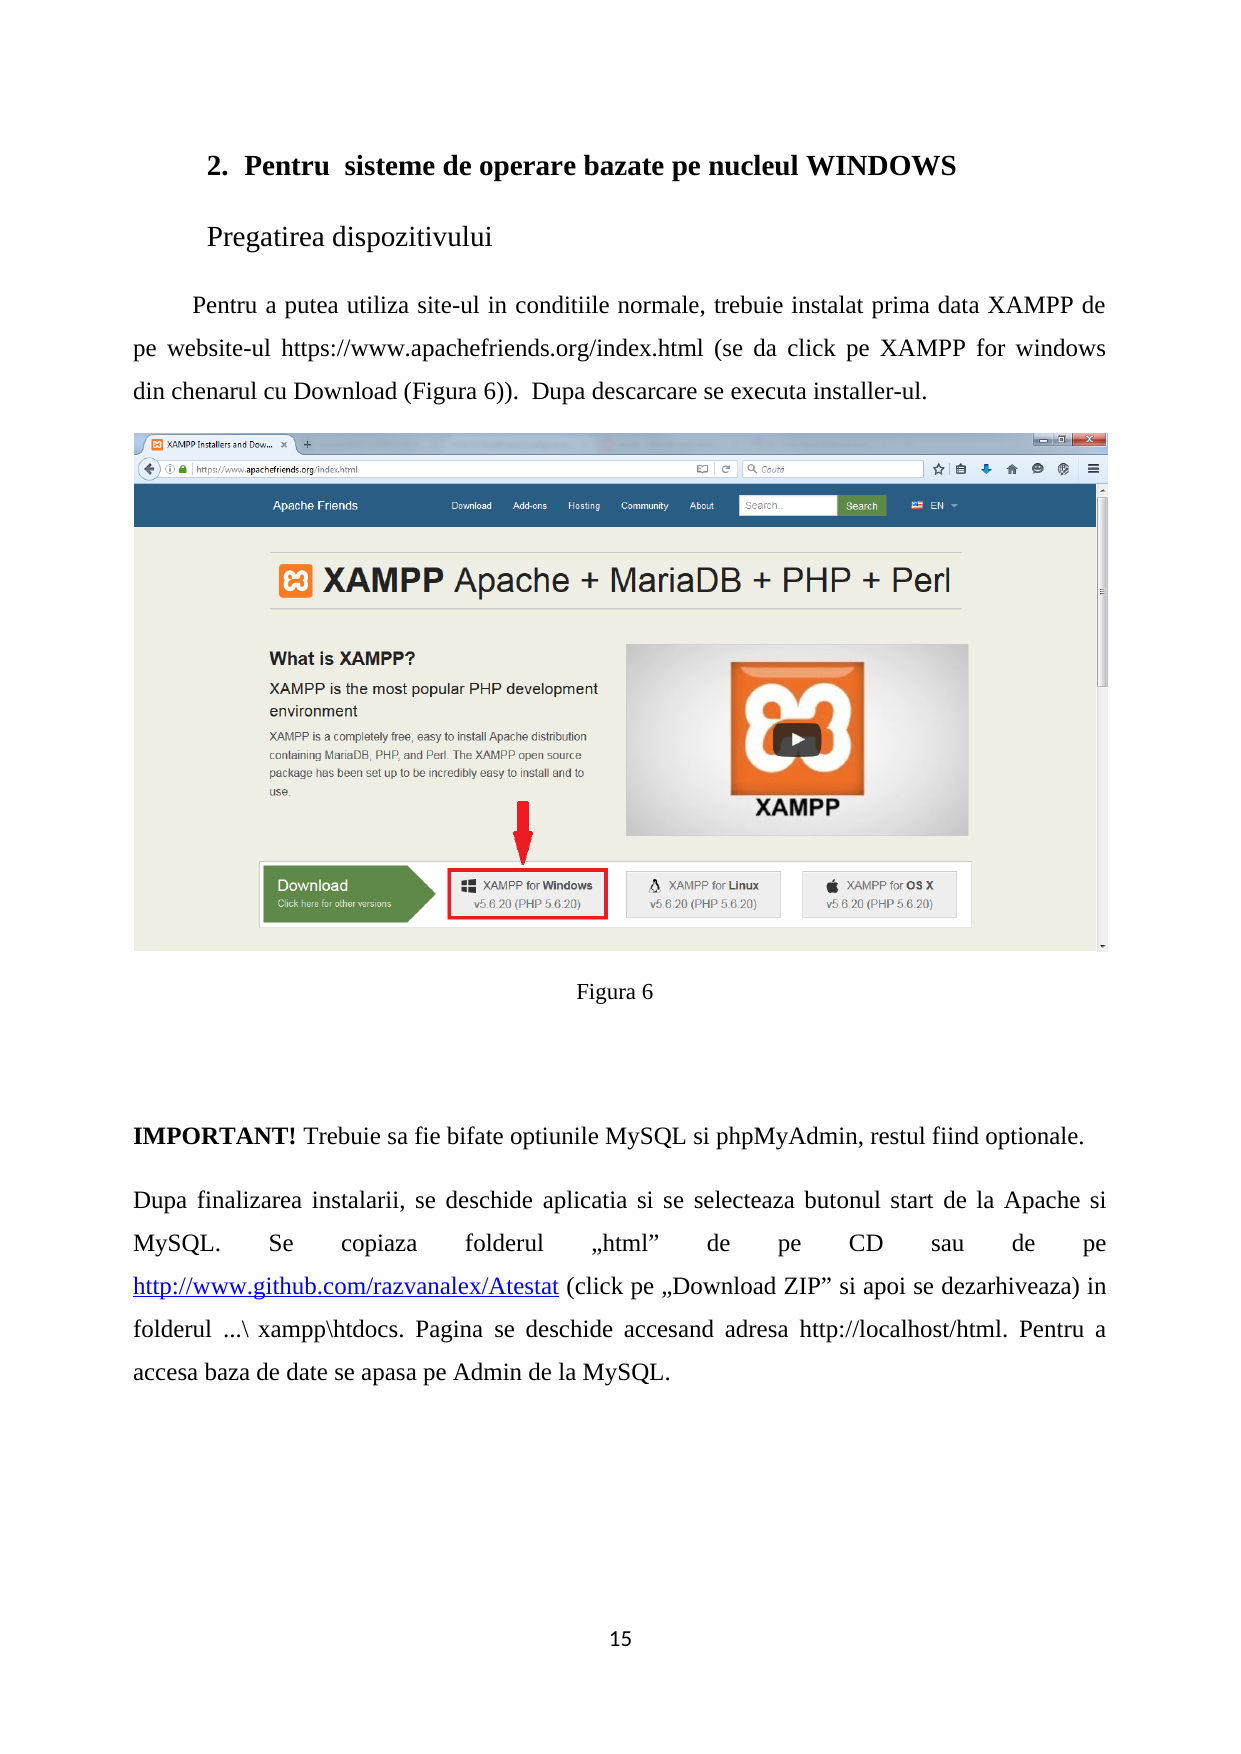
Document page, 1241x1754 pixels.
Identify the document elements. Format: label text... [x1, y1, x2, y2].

text Dupa finalizarea instalarii, se deschide aplicatia si se selecteaza butonul start de la Apache si MySQL. Se copiaza folderul „html” de pe CD sau de pe http://www.github.com/razvanalex/Atestat (click pe „Download ZIP” si apoi se dezarhiveaza) in folderul ...\ xampp\htdocs. Pagina se deschide accesand adresa http://localhost/html. Pentru a accesa baza de date se apasa pe Admin de la MySQL. [133, 1185, 1107, 1386]
picture [134, 433, 1108, 952]
text Pregatirea dispozitivului [207, 219, 1107, 252]
text IMPORTANT! Trebuie sa fie bifate optiunile MySQL si phpMyAdmin, restul fiind optionale. [133, 1121, 1107, 1149]
list Pentru sisteme de operare bazate pe nucleul WINDOWS [207, 148, 1107, 181]
list Pentru a putea utiliza site-ul in conditiile normale, trebuie instalat prima data XAMPP de pe website-ul https://www.apachefriends.org/index.html (se da click pe XAMPP for windows din chenarul cu Download (Figura 6)). Dupa descarcare se executa installer-ul. [133, 290, 1107, 405]
